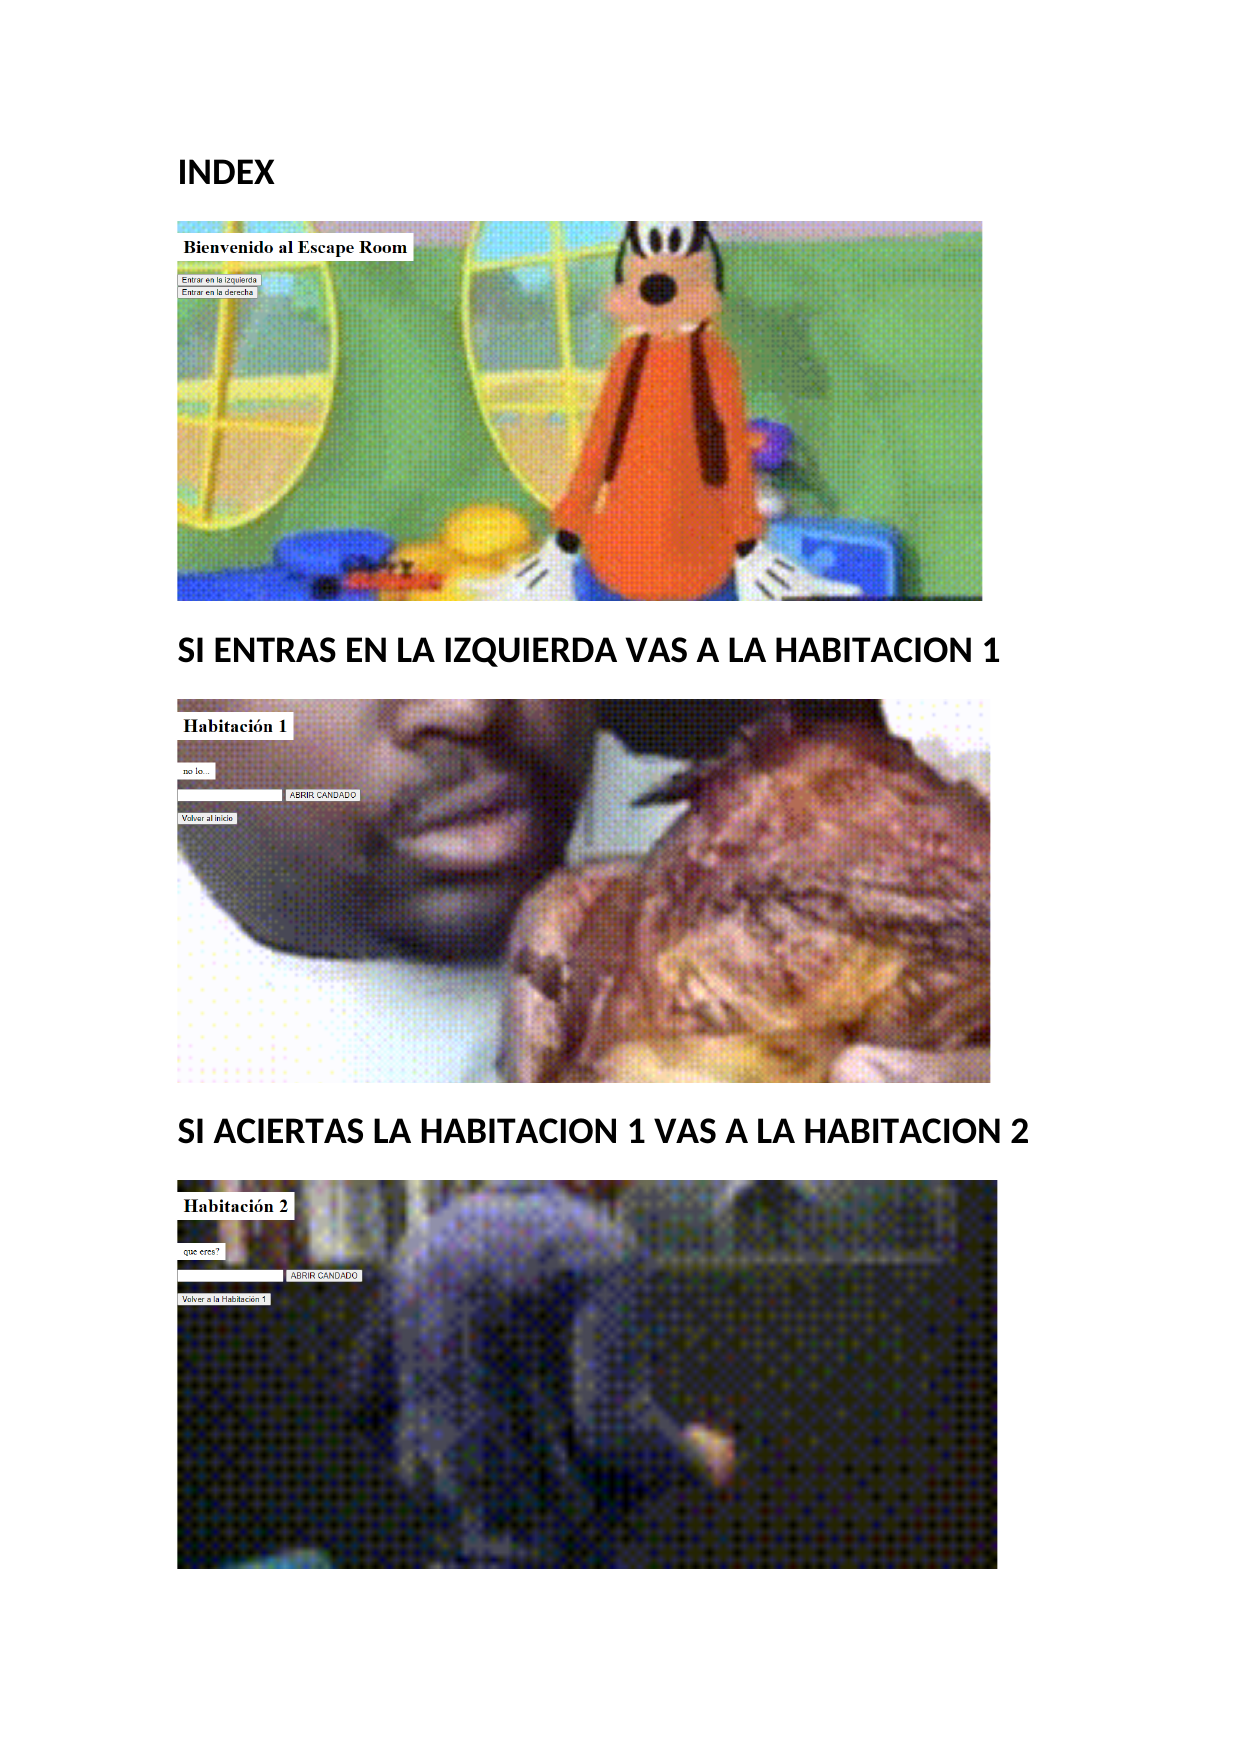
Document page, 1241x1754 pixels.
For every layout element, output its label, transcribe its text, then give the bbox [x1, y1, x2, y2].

picture [177, 221, 983, 601]
picture [177, 699, 991, 1083]
text SI ENTRAS EN LA IZQUIERDA VAS A LA HABITACION 1 [177, 626, 1063, 672]
text SI ACIERTAS LA HABITACION 1 VAS A LA HABITACION 2 [177, 1107, 1063, 1153]
picture [177, 1180, 998, 1569]
text INDEX [177, 148, 1063, 193]
